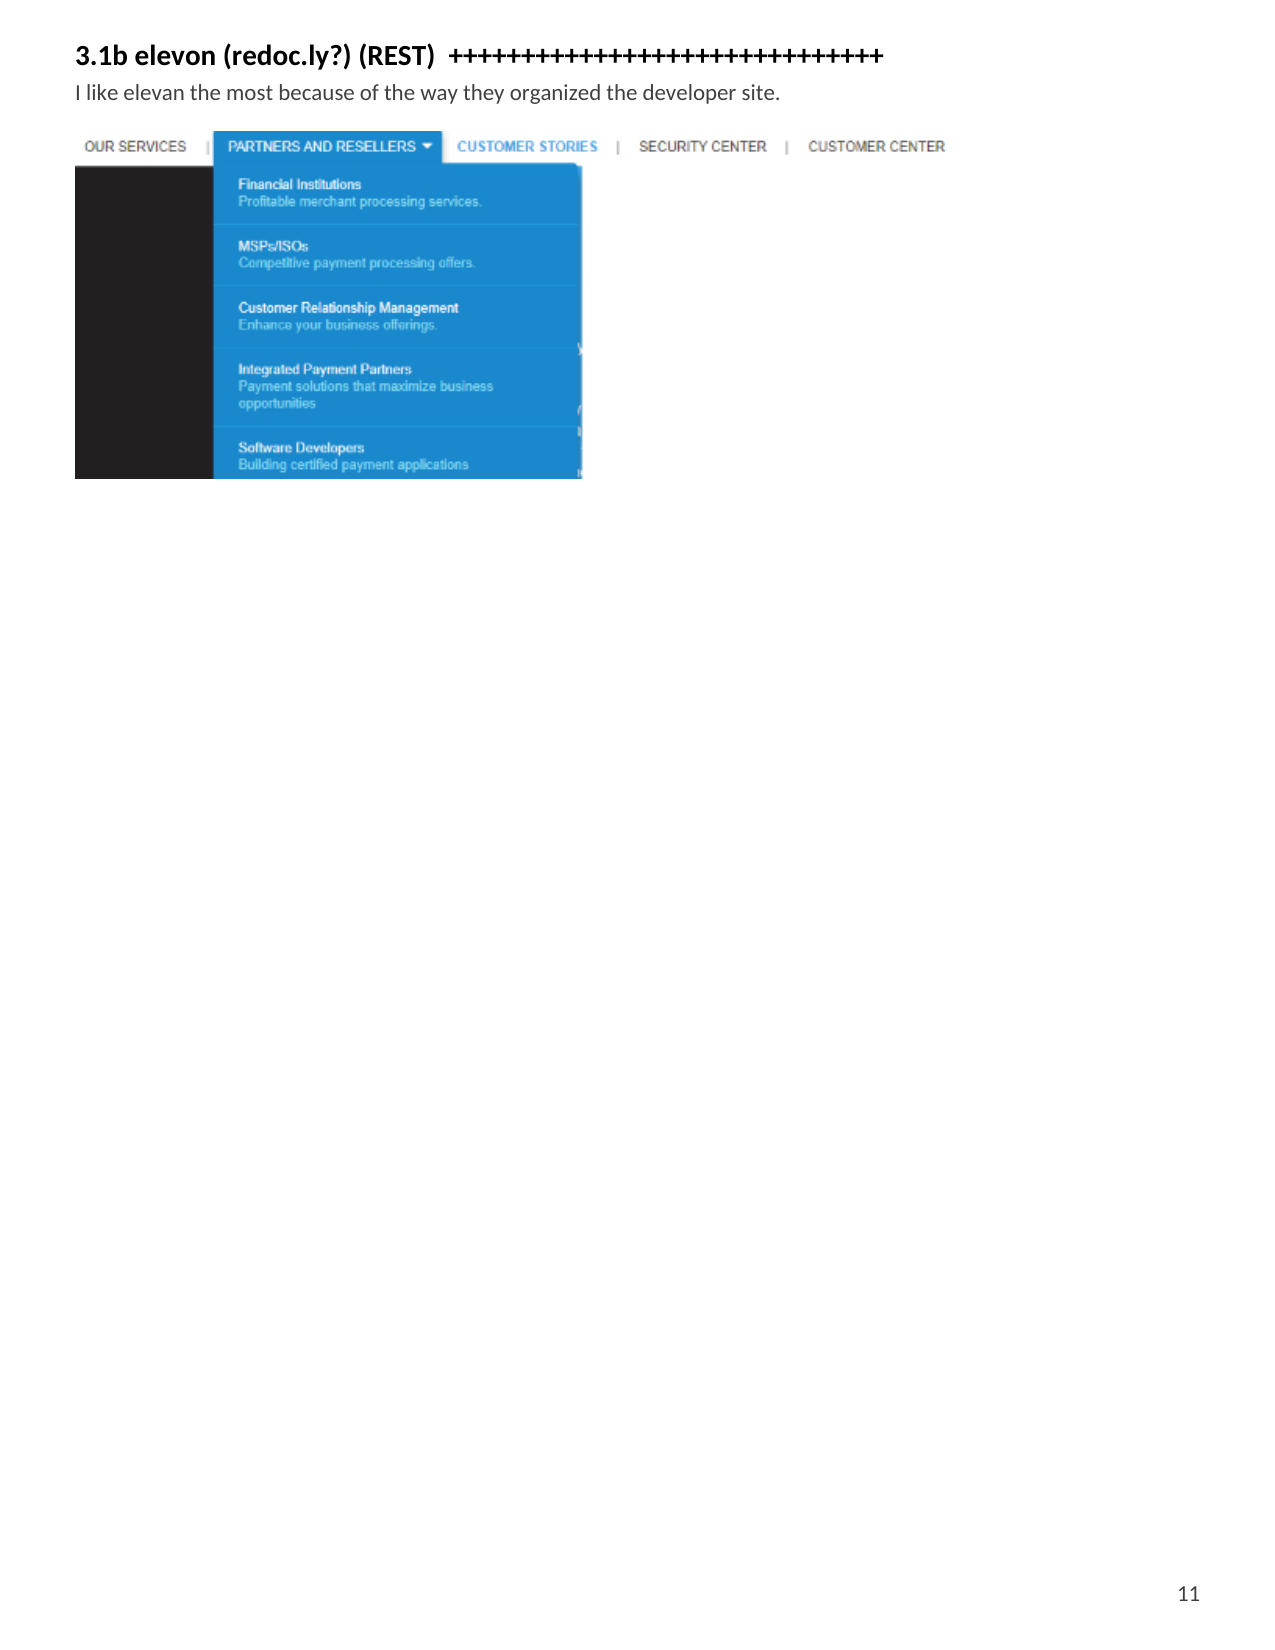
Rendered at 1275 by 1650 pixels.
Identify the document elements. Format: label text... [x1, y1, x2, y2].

picture [75, 131, 956, 479]
text I like elevan the most because of the way they organized the developer site. [75, 78, 1200, 106]
subtitle 3.1b elevon (redoc.ly?) (REST) ++++++++++++++++++++++++++++++ [75, 37, 1200, 73]
